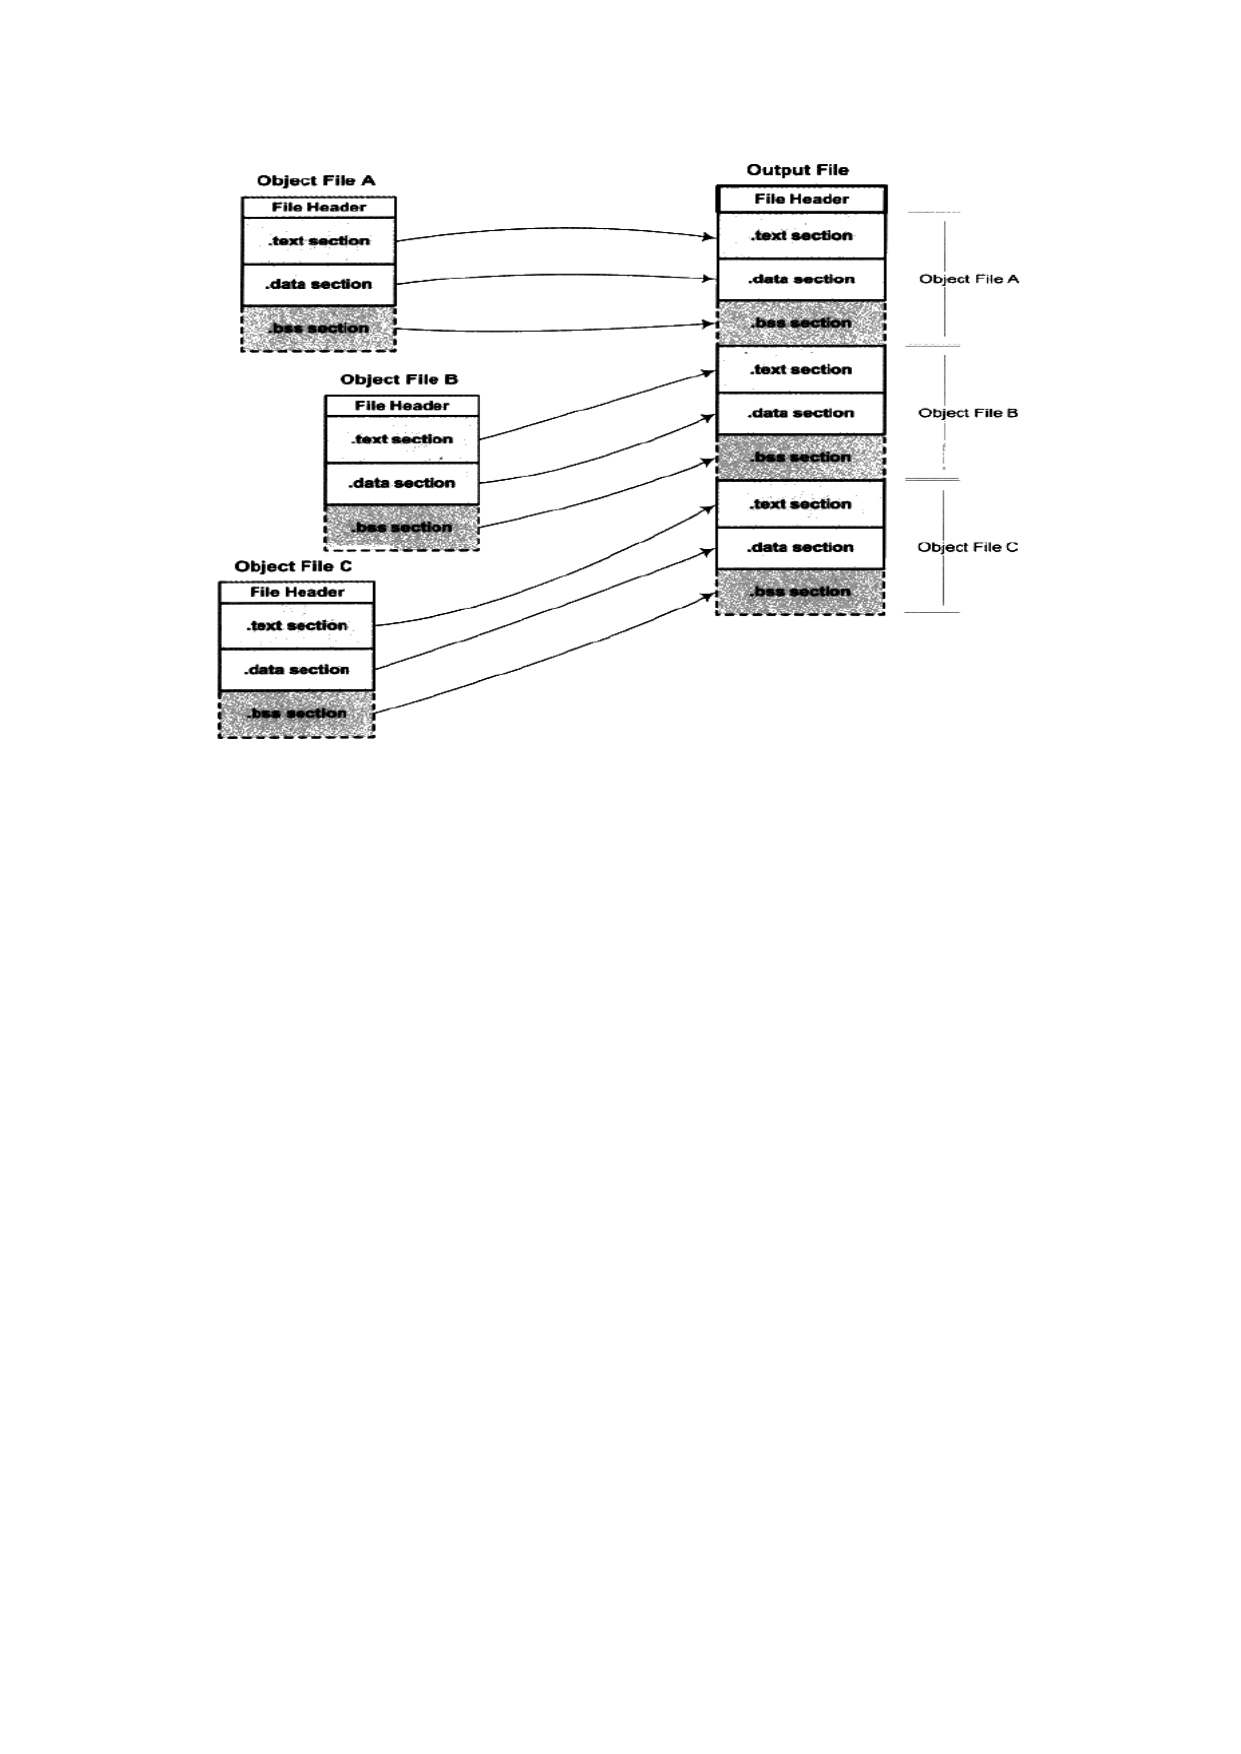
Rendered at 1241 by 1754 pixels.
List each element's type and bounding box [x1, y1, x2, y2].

picture [187, 162, 1053, 742]
